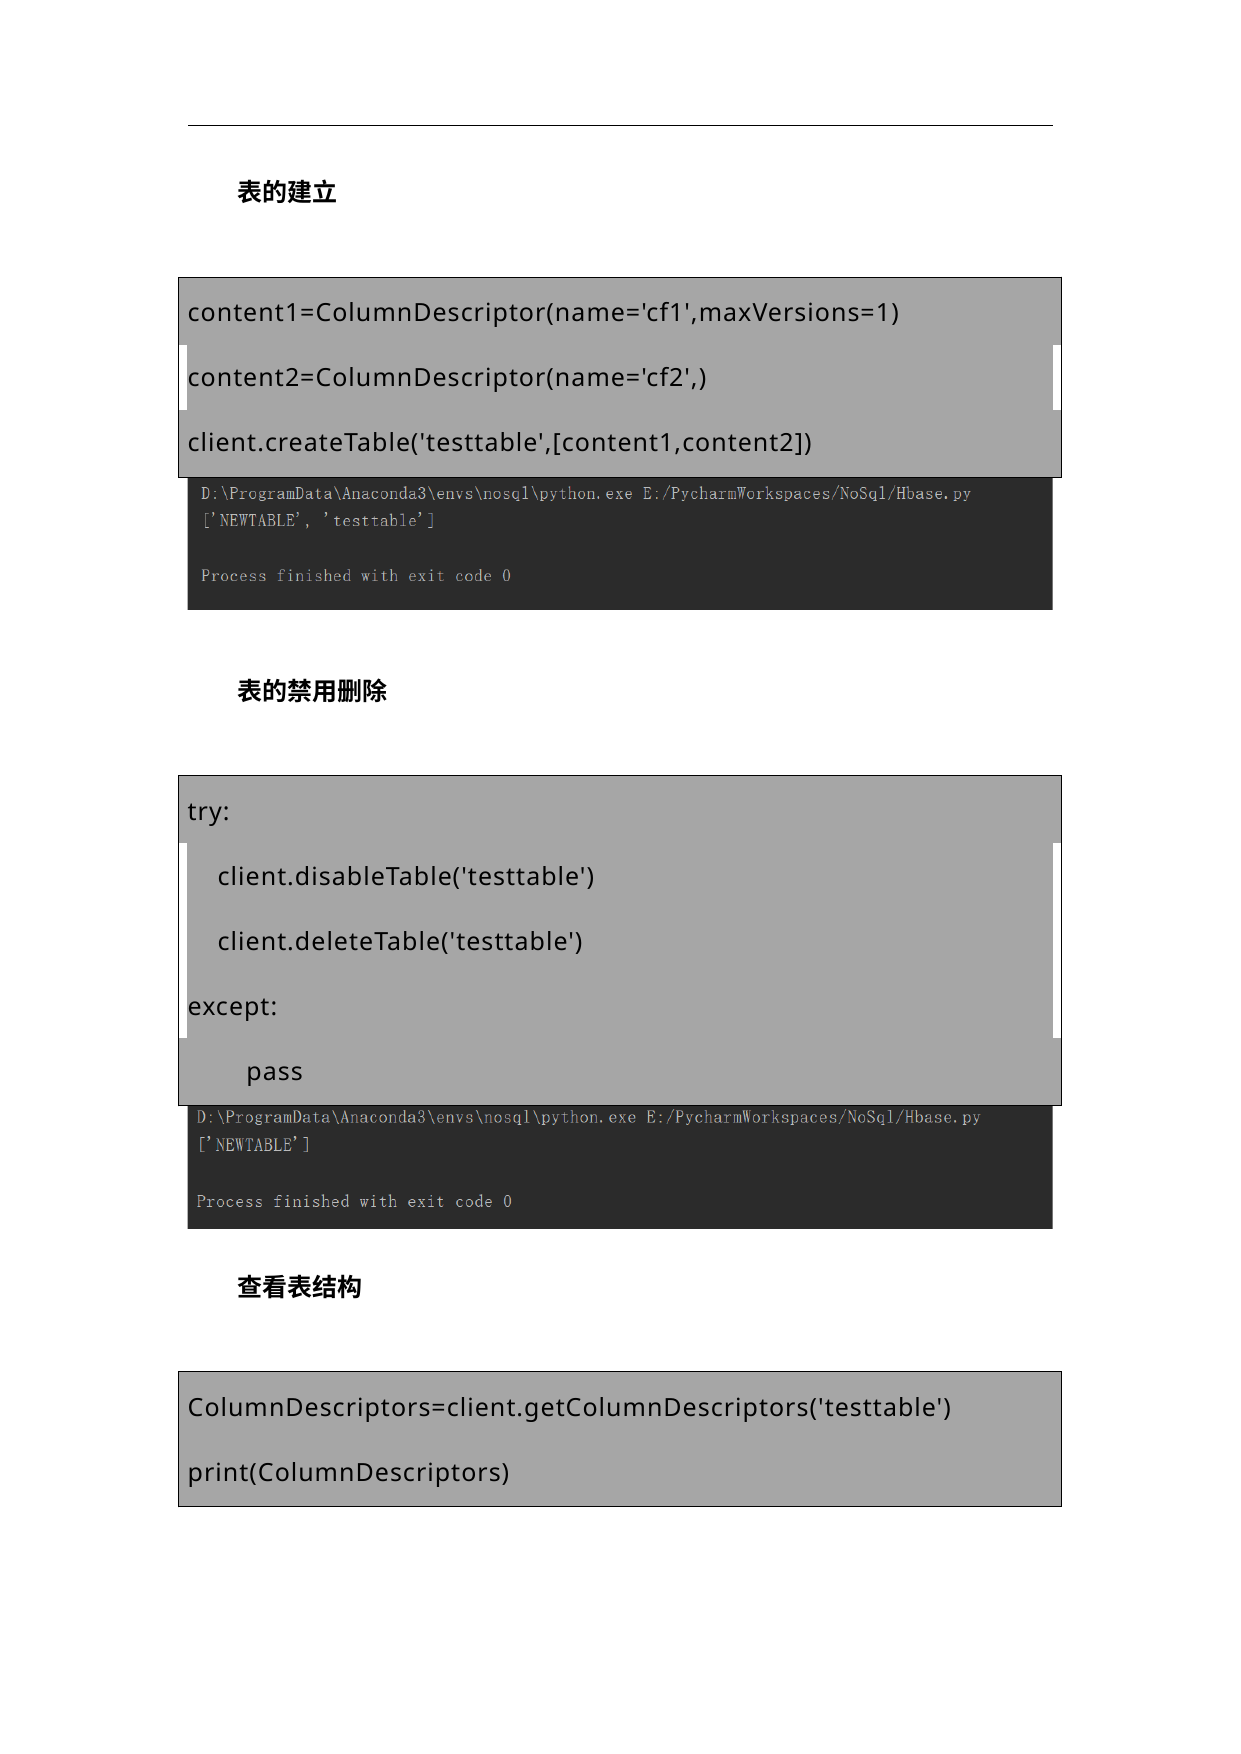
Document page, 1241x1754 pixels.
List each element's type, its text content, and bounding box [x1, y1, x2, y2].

text content1=ColumnDescriptor(name='cf1',maxVersions=1) [179, 278, 1061, 345]
text client.createTable('testtable',[content1,content2]) [179, 407, 1061, 477]
text pass [179, 1035, 1061, 1105]
subtitle 查看表结构 [187, 1253, 1053, 1318]
text client.disableTable('testtable') [187, 843, 1053, 908]
text try: [179, 776, 1061, 843]
picture [187, 1106, 1053, 1229]
text print(ColumnDescriptors) [179, 1436, 1061, 1506]
subtitle 表的建立 [187, 158, 1053, 223]
picture [187, 478, 1053, 610]
text ColumnDescriptors=client.getColumnDescriptors('testtable') [179, 1372, 1061, 1436]
text content2=ColumnDescriptor(name='cf2',) [187, 345, 1053, 407]
subtitle 表的禁用删除 [187, 657, 1053, 722]
text client.deleteTable('testtable') [187, 908, 1053, 973]
text except: [187, 973, 1053, 1035]
